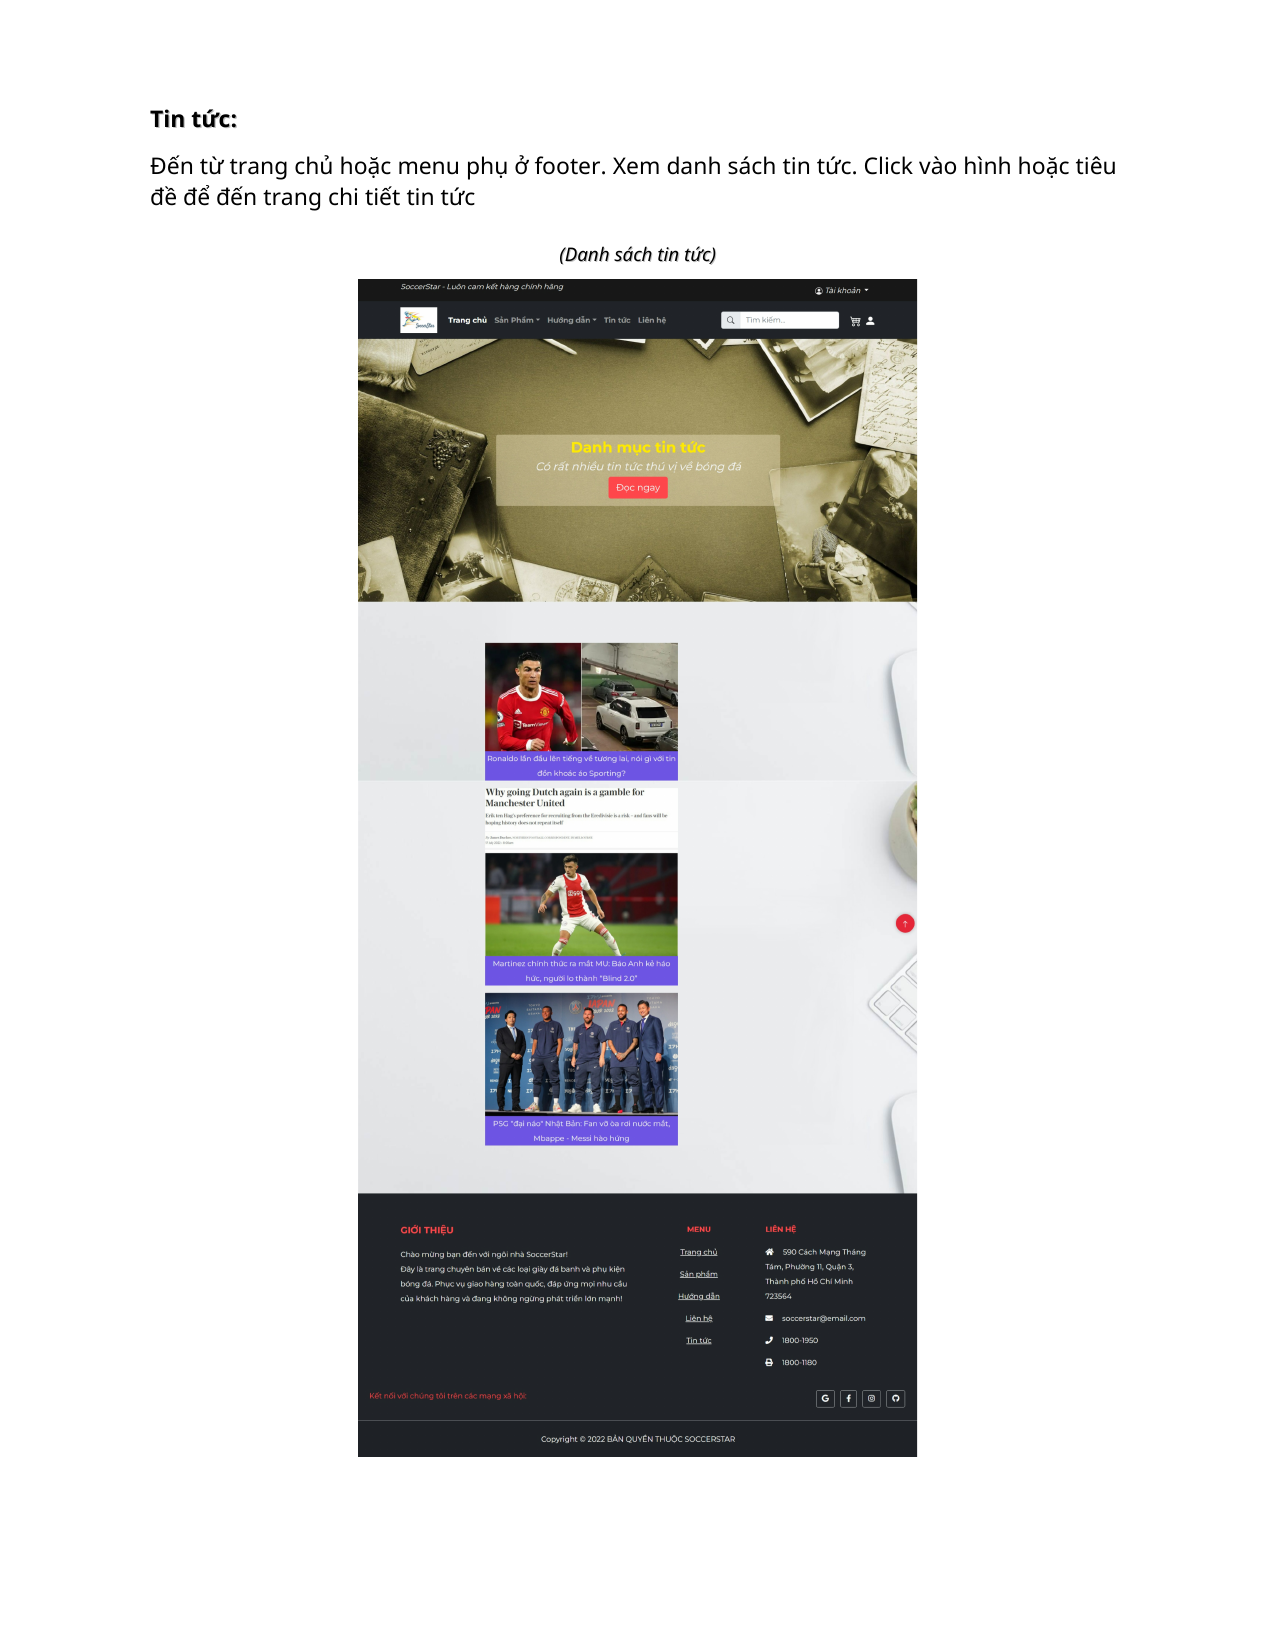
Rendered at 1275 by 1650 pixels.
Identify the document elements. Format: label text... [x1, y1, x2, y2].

picture [358, 279, 918, 1457]
text Tin tức: [150, 103, 1125, 134]
text (Danh sách tin tức) [150, 241, 1125, 267]
text Đến từ trang chủ hoặc menu phụ ở footer. Xem danh sách tin tức. Click vào hình hoặc tiêu đề để đến trang chi tiết tin tức [150, 150, 1125, 212]
